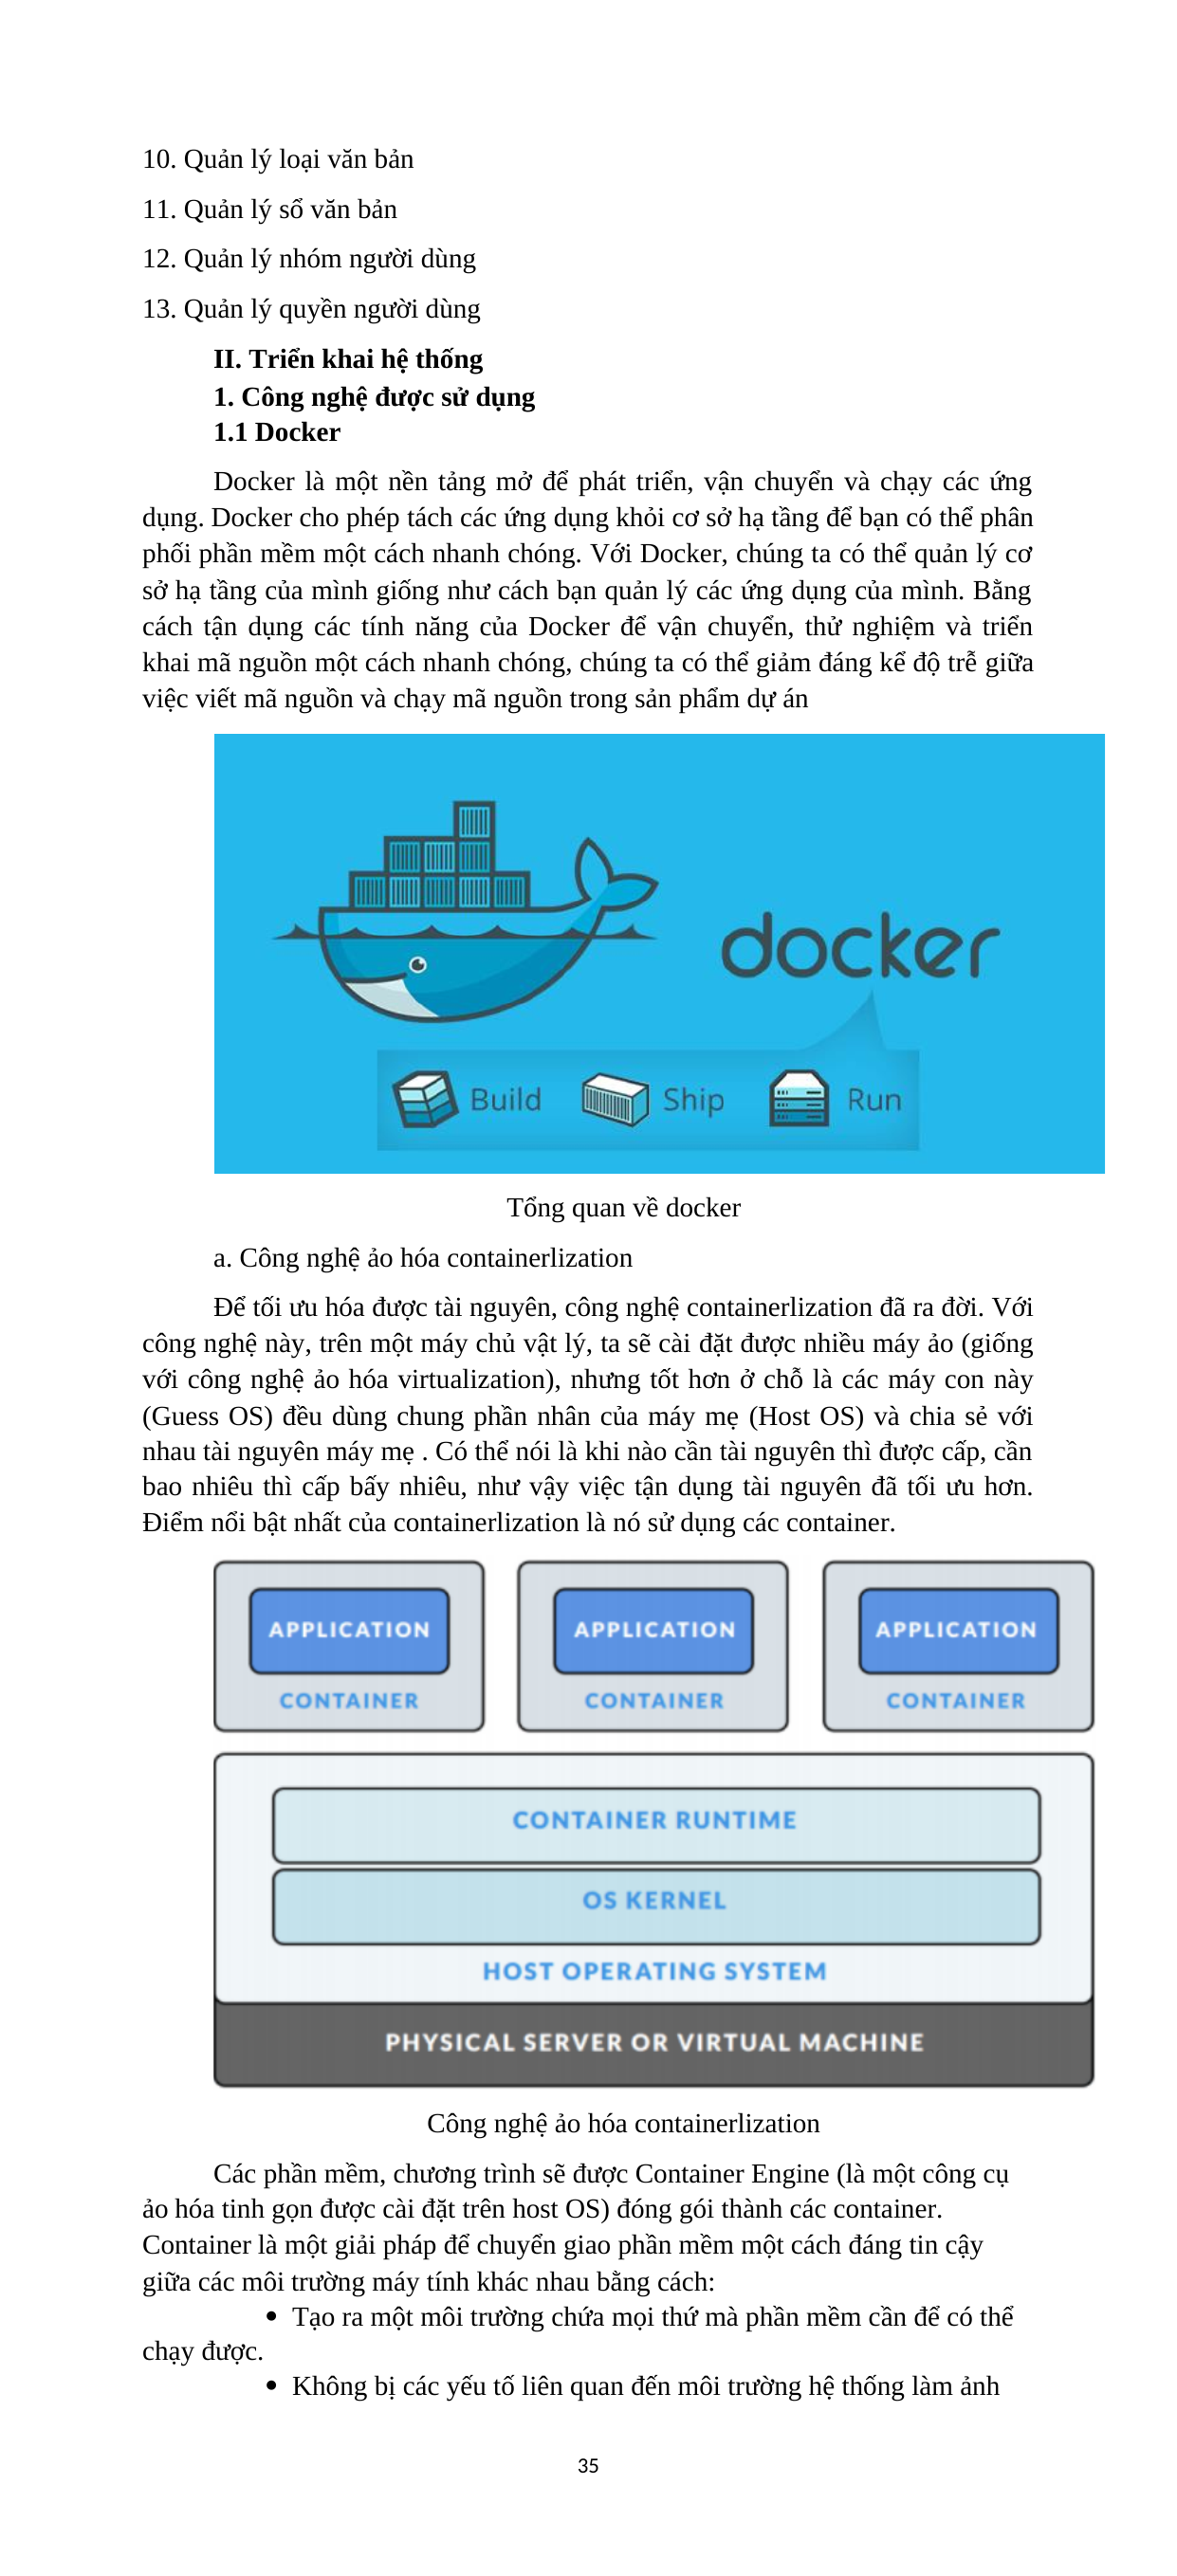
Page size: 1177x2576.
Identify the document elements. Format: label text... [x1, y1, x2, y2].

subtitle 1. Công nghệ được sử dụng [142, 381, 1034, 412]
text Docker là một nền tảng mở để phát triển, vận chuyển và chạy các ứng dụng. Docker cho phép tách các ứng dụng khỏi cơ sở hạ tầng để bạn có thể phân phối phần mềm một cách nhanh chóng. Với Docker, chúng ta có thể quản lý cơ sở hạ tầng của mình giống như cách bạn quản lý các ứng dụng của mình. Bằng cách tận dụng các tính năng của Docker để vận chuyển, thử nghiệm và triển khai mã nguồn một cách nhanh chóng, chúng ta có thể giảm đáng kể độ trễ giữa việc viết mã nguồn và chạy mã nguồn trong sản phẩm dự án [142, 466, 1034, 713]
subtitle II. Triển khai hệ thống [142, 342, 1034, 375]
text Công nghệ ảo hóa containerlization [142, 2107, 1034, 2139]
text a. Công nghệ ảo hóa containerlization [142, 1241, 1034, 1272]
text Để tối ưu hóa được tài nguyên, công nghệ containerlization đã ra đời. Với công nghệ này, trên một máy chủ vật lý, ta sẽ cài đặt được nhiều máy ảo (giống với công nghệ ảo hóa virtualization), nhưng tốt hơn ở chỗ là các máy con này (Guess OS) đều dùng chung phần nhân của máy mẹ (Host OS) và chia sẻ với nhau tài nguyên máy mẹ . Có thể nói là khi nào cần tài nguyên thì được cấp, cần bao nhiêu thì cấp bấy nhiêu, như vậy việc tận dụng tài nguyên đã tối ưu hơn. Điểm nổi bật nhất của containerlization là nó sử dụng các container. [142, 1291, 1034, 1537]
text 1.1 Docker [142, 415, 1034, 447]
text 11. Quản lý sổ văn bản [142, 192, 1034, 224]
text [142, 2157, 1034, 2401]
text 12. Quản lý nhóm người dùng [142, 243, 1034, 274]
text 10. Quản lý loại văn bản [142, 142, 1034, 174]
text 13. Quản lý quyền người dùng [142, 292, 1034, 324]
text Tổng quan về docker [142, 1191, 1034, 1222]
